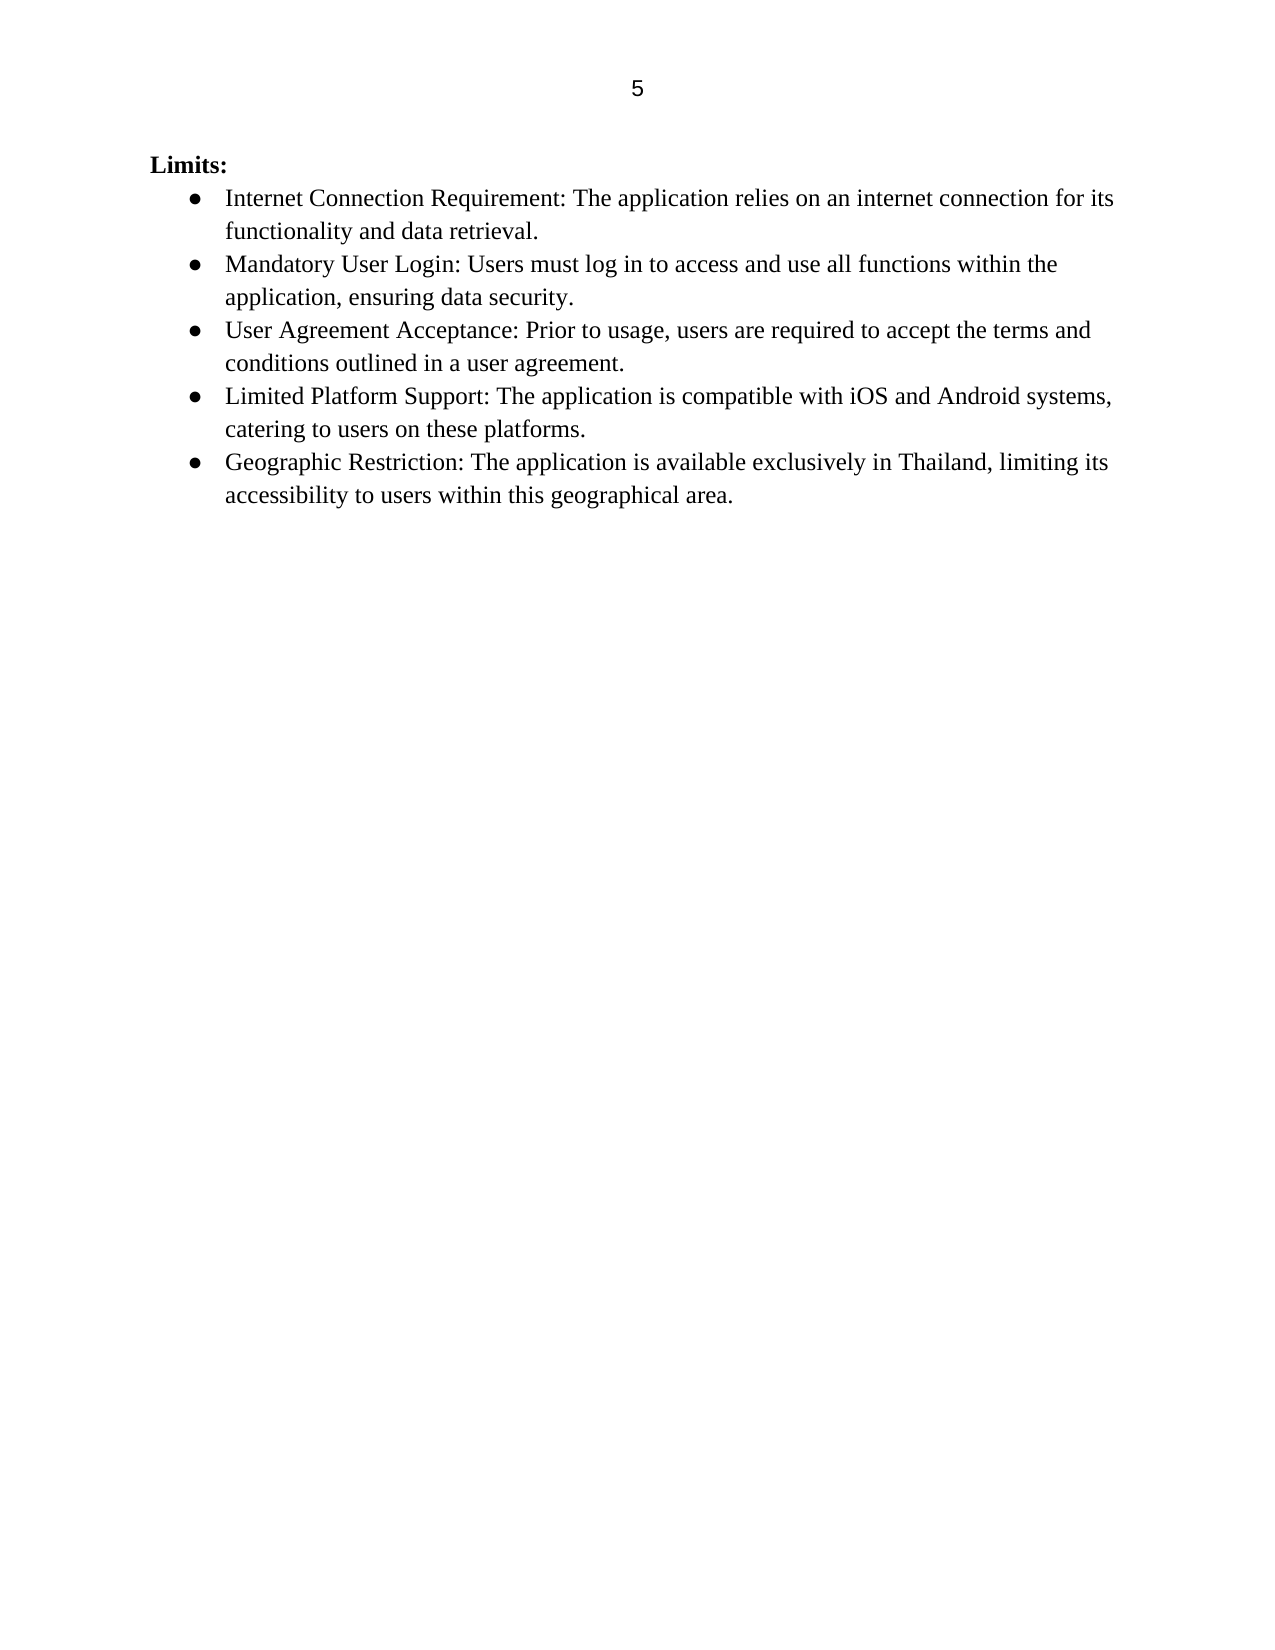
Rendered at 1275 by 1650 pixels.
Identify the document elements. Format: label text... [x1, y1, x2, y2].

list User Agreement Acceptance: Prior to usage, users are required to accept the terms and conditions outlined in a user agreement. [187, 315, 1125, 377]
list Mandatory User Login: Users must log in to access and use all functions within the application, ensuring data security. [187, 249, 1125, 311]
text Limits: [150, 150, 1125, 179]
list Internet Connection Requirement: The application relies on an internet connection for its functionality and data retrieval. [187, 183, 1125, 245]
list Limited Platform Support: The application is compatible with iOS and Android systems, catering to users on these platforms. [187, 381, 1125, 443]
list Geographic Restriction: The application is available exclusively in Thailand, limiting its accessibility to users within this geographical area. [187, 447, 1125, 509]
